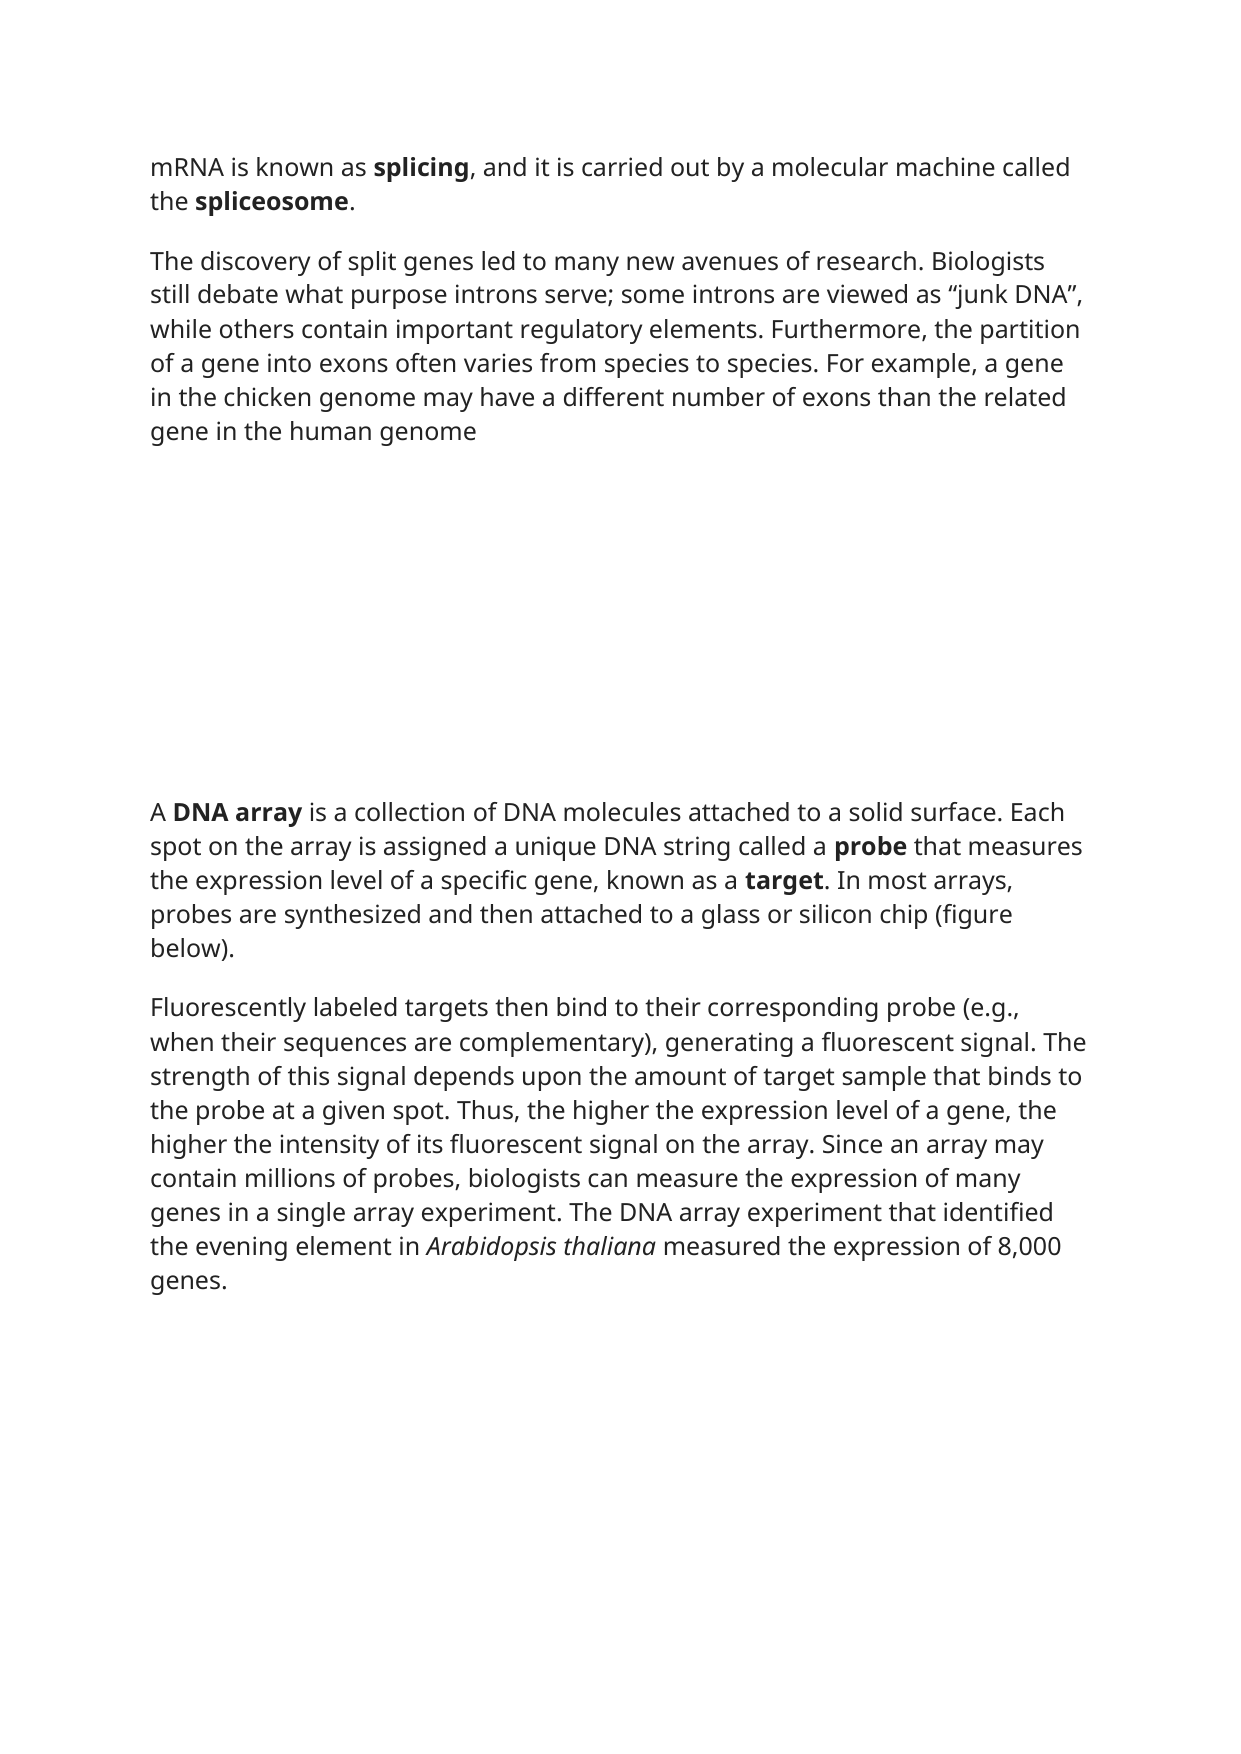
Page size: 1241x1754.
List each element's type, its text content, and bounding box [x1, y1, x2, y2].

text The discovery of split genes led to many new avenues of research. Biologists still debate what purpose introns serve; some introns are viewed as “junk DNA”, while others contain important regulatory elements. Furthermore, the partition of a gene into exons often varies from species to species. For example, a gene in the chicken genome may have a different number of exons than the related gene in the human genome [150, 243, 1090, 447]
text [150, 150, 1090, 218]
text A DNA array is a collection of DNA molecules attached to a solid surface. Each spot on the array is assigned a unique DNA string called a probe that measures the expression level of a specific gene, known as a target. In most arrays, probes are synthesized and then attached to a glass or silicon chip (figure below). [150, 795, 1090, 965]
text Fluorescently labeled targets then bind to their corresponding probe (e.g., when their sequences are complementary), generating a fluorescent signal. The strength of this signal depends upon the amount of target sample that binds to the probe at a given spot. Thus, the higher the expression level of a gene, the higher the intensity of its fluorescent signal on the array. Since an array may contain millions of probes, biologists can measure the expression of many genes in a single array experiment. The DNA array experiment that identified the evening element in Arabidopsis thaliana measured the expression of 8,000 genes. [150, 990, 1090, 1297]
